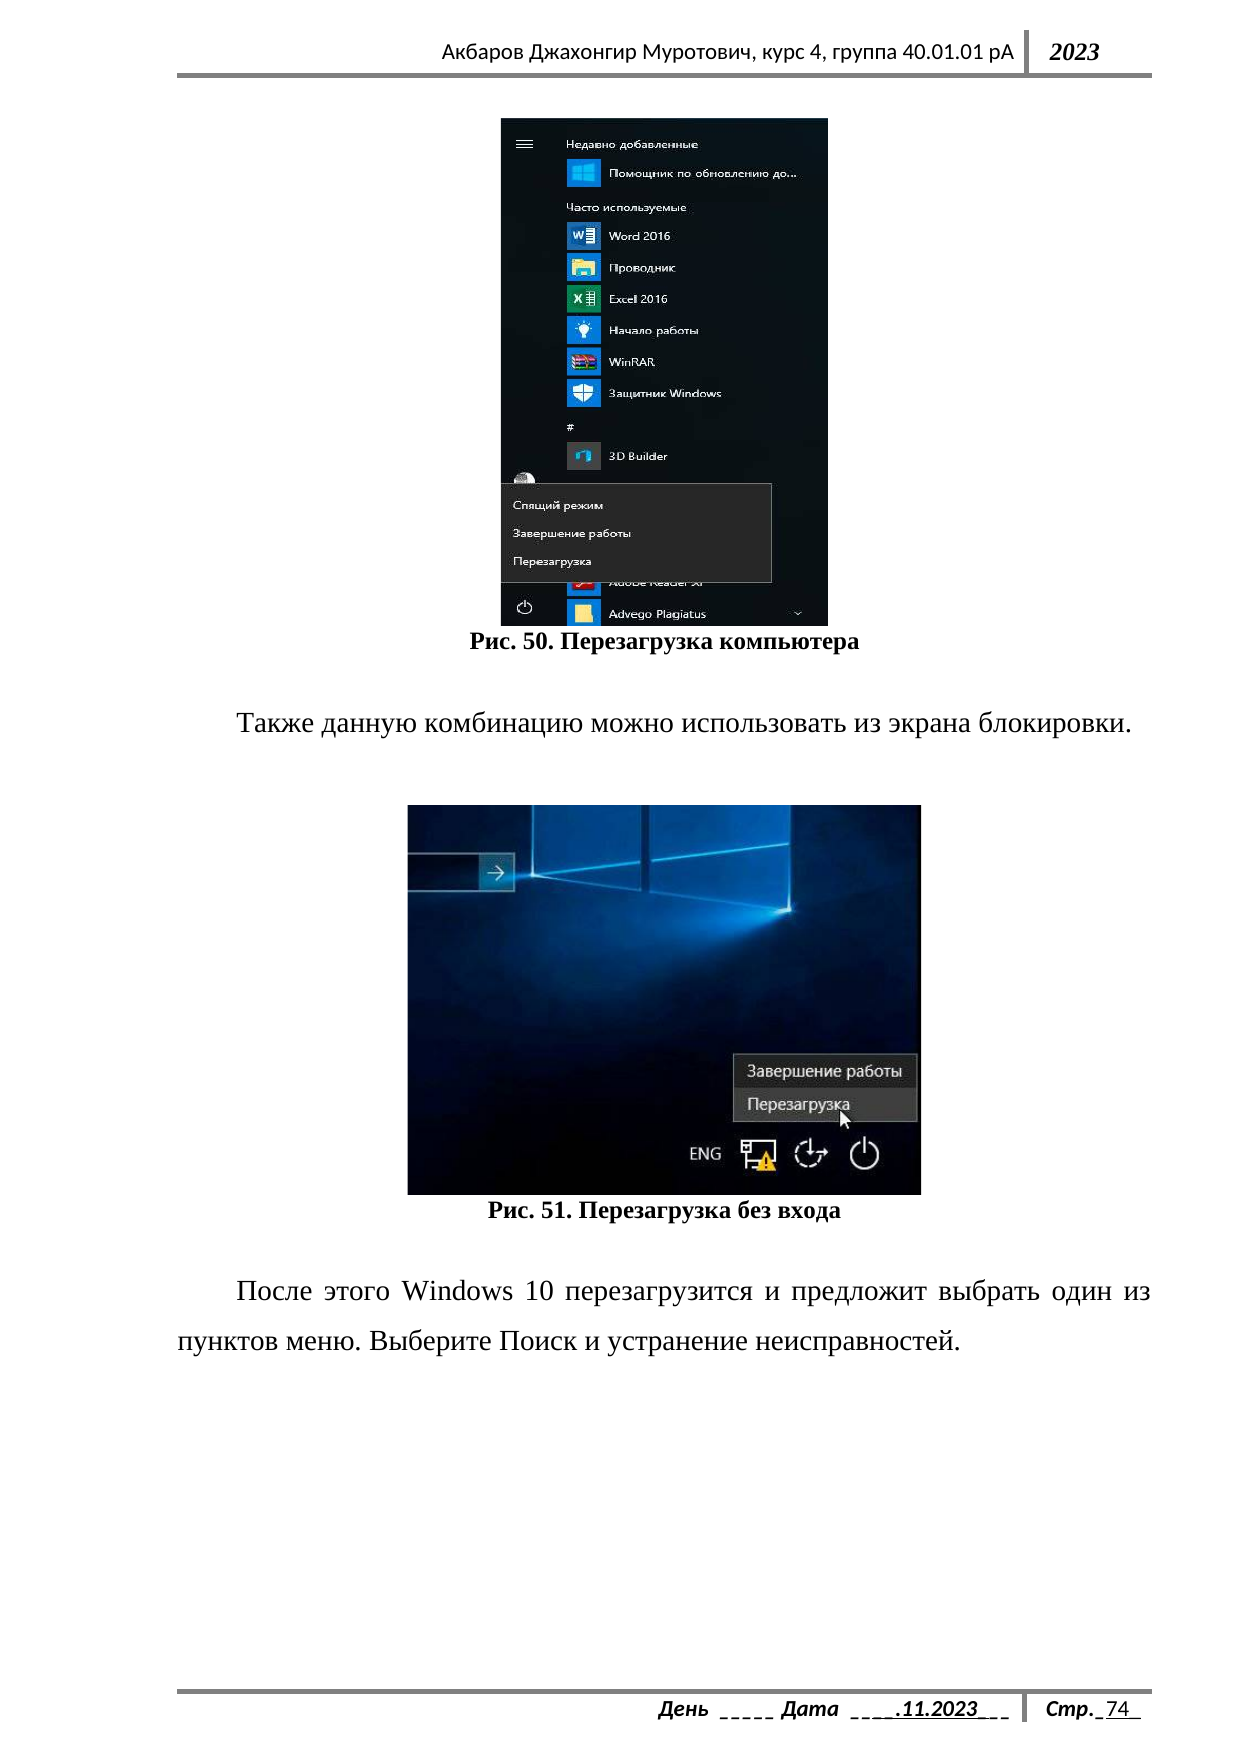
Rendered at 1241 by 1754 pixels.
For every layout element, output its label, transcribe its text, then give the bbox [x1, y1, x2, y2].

text После этого Windows 10 перезагрузится и предложит выбрать один из пунктов меню. Выберите Поиск и устранение неисправностей. [177, 1273, 1152, 1357]
picture [500, 118, 828, 626]
text Рис. 50. Перезагрузка компьютера [177, 626, 1152, 654]
text Рис. 51. Перезагрузка без входа [177, 1195, 1152, 1223]
picture [407, 805, 922, 1195]
text Также данную комбинацию можно использовать из экрана блокировки. [177, 705, 1152, 739]
